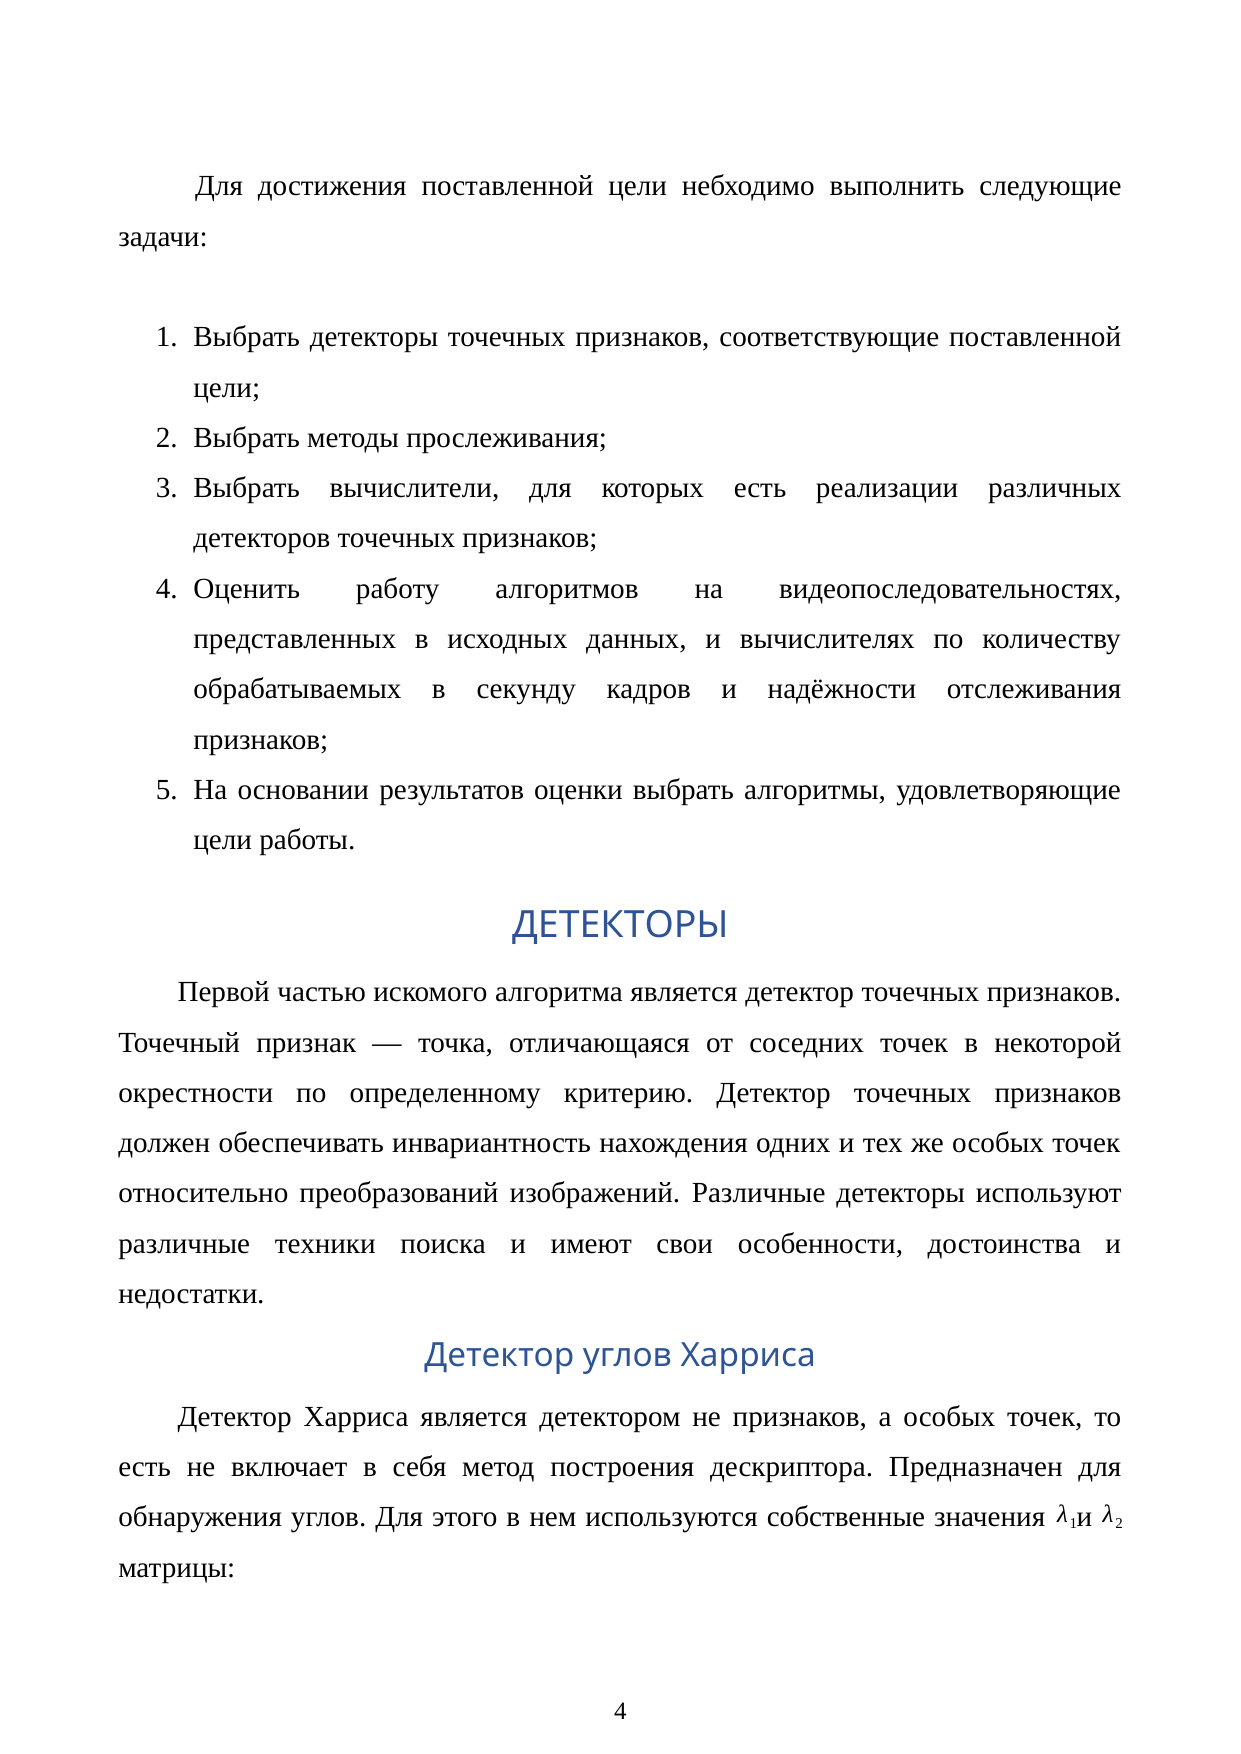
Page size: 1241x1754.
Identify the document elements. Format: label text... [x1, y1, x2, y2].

list На основании результатов оценки выбрать алгоритмы, удовлетворяющие цели работы. [156, 772, 1122, 856]
subtitle Детектор углов Харриса [118, 1331, 1122, 1376]
list Выбрать методы прослеживания; [156, 420, 1122, 453]
text Первой частью искомого алгоритма является детектор точечных признаков. Точечный признак — точка, отличающаяся от соседних точек в некоторой окрестности по определенному критерию. Детектор точечных признаков должен обеспечивать инвариантность нахождения одних и тех же особых точек относительно преобразований изображений. Различные детекторы используют различные техники поиска и имеют свои особенности, достоинства и недостатки. [118, 974, 1122, 1310]
text Для достижения поставленной цели небходимо выполнить следующие задачи: [118, 168, 1122, 252]
list Оценить работу алгоритмов на видеопоследовательностях, представленных в исходных данных, и вычислителях по количеству обрабатываемых в секунду кадров и надёжности отслеживания признаков; [156, 571, 1122, 755]
text Детектор Харриса является детектором не признаков, а особых точек, то есть не включает в себя метод построения дескриптора. Предназначен для обнаружения углов. Для этого в нем используются собственные значения и матрицы: [118, 1399, 1122, 1583]
subtitle ДЕТЕКТОРЫ [118, 898, 1122, 949]
list Выбрать вычислители, для которых есть реализации различных детекторов точечных признаков; [156, 470, 1122, 554]
list Выбрать детекторы точечных признаков, соответствующие поставленной цели; [156, 319, 1122, 403]
